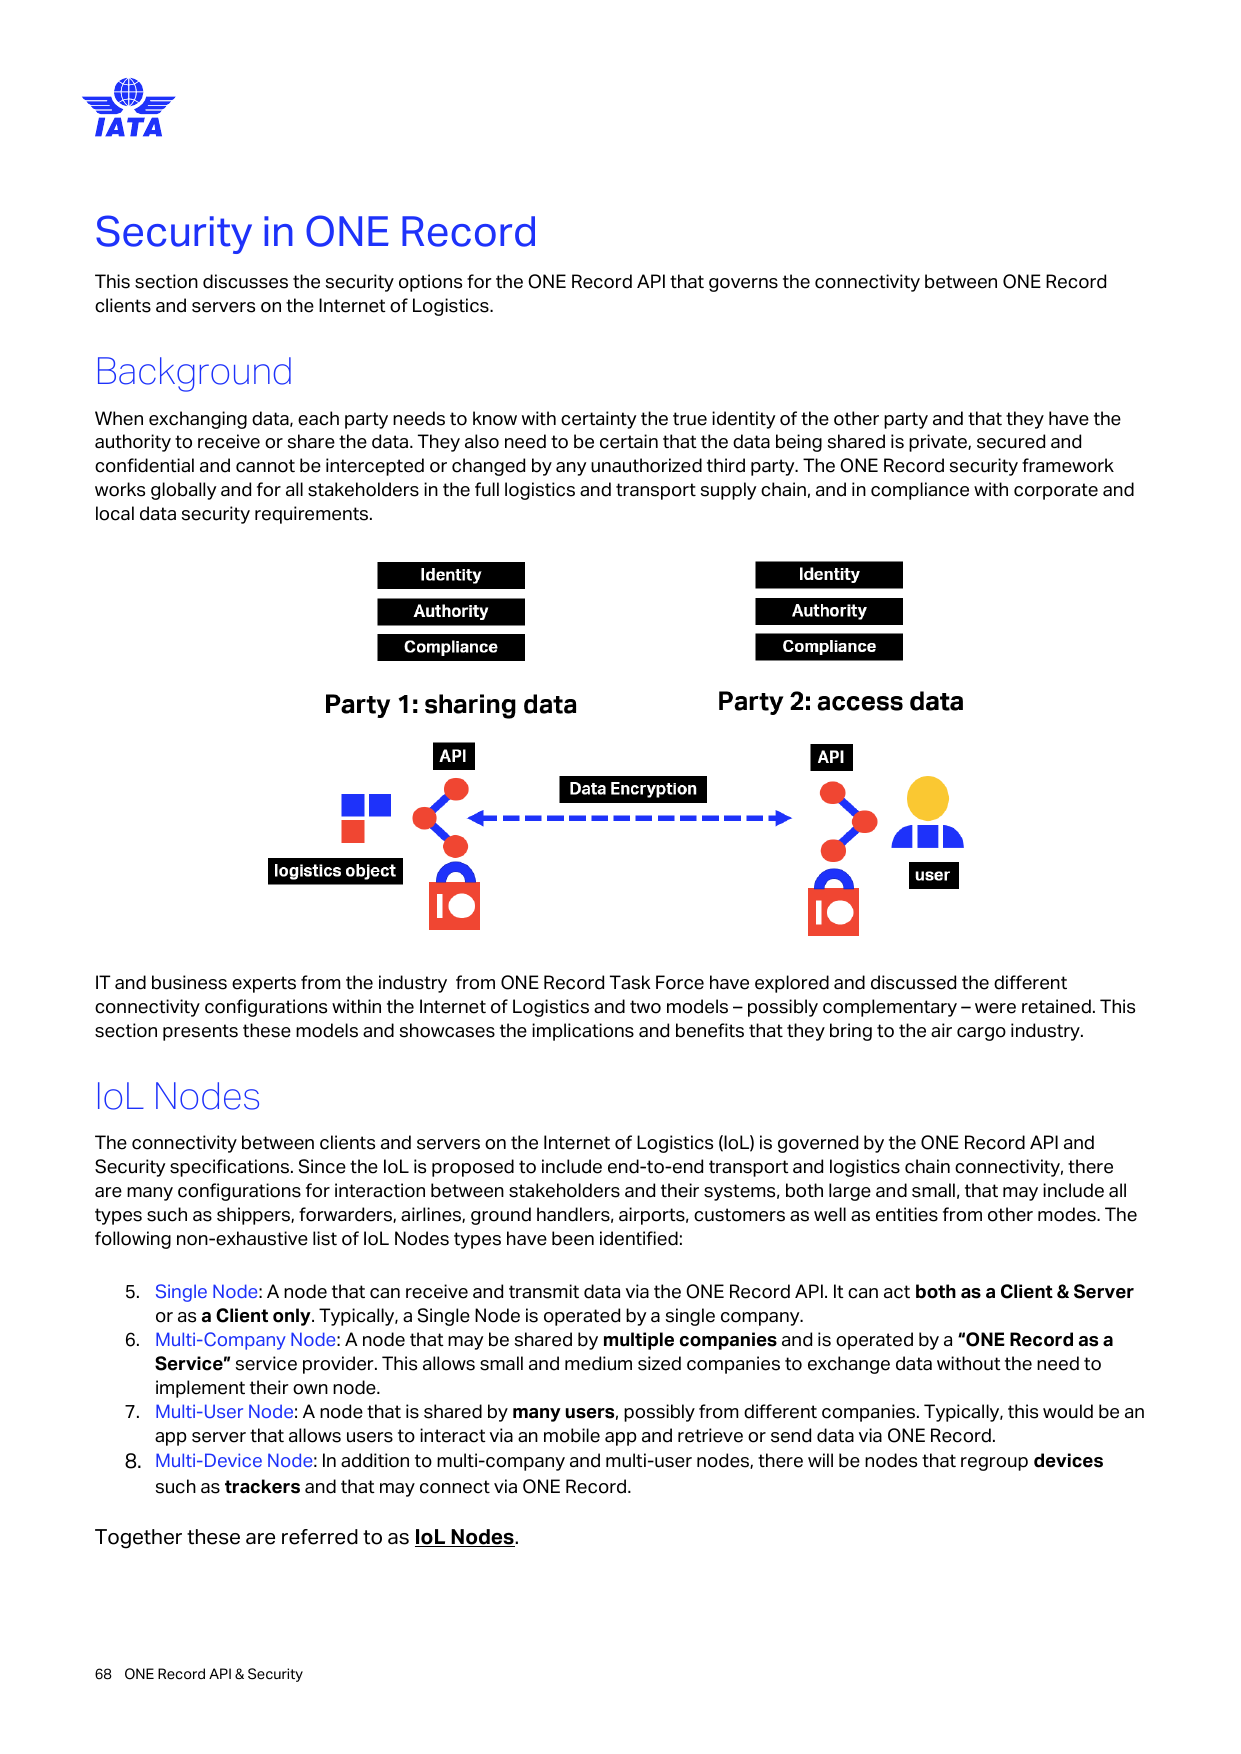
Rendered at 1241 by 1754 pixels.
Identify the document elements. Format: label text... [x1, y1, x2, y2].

subtitle IoL Nodes [94, 1072, 1146, 1118]
list Multi-Company Node: A node that may be shared by multiple companies and is operated by a “ONE Record as a Service” service provider. This allows small and medium sized companies to exchange data without the need to implement their own node. [124, 1328, 1146, 1400]
text When exchanging data, each party needs to know with certainty the true identity of the other party and that they have the authority to receive or share the data. They also need to be certain that the data being shared is private, secured and confidential and cannot be intercepted or changed by any unauthorized third party. The ONE Record security framework works globally and for all stakeholders in the full logistics and transport supply chain, and in compliance with corporate and local data security requirements. [94, 406, 1146, 526]
text Together these are referred to as IoL Nodes. [94, 1523, 1146, 1550]
list Single Node: A node that can receive and transmit data via the ONE Record API. It can act both as a Client & Server or as a Client only. Typically, a Single Node is operated by a single company. [124, 1280, 1146, 1328]
text IT and business experts from the industry from ONE Record Task Force have explored and discussed the different connectivity configurations within the Internet of Logistics and two models – possibly complementary – were retained. This section presents these models and showcases the implications and benefits that they bring to the air cargo industry. [94, 971, 1146, 1042]
text The connectivity between clients and servers on the Internet of Logistics (IoL) is governed by the ONE Record API and Security specifications. Since the IoL is proposed to include end-to-end transport and logistics chain connectivity, there are many configurations for interaction between stakeholders and their systems, both large and small, that may include all types such as shippers, forwarders, airlines, ground handlers, airports, customers as well as entities from other modes. The following non-exhaustive list of IoL Nodes types have been identified: [94, 1131, 1146, 1251]
subtitle Background [94, 347, 1146, 394]
text This section discusses the security options for the ONE Record API that governs the connectivity between ONE Record clients and servers on the Internet of Logistics. [94, 270, 1146, 318]
list Multi-User Node: A node that is shared by many users, possibly from different companies. Typically, this would be an app server that allows users to interact via an mobile app and retrieve or send data via ONE Record. [124, 1400, 1146, 1448]
picture [262, 555, 978, 942]
list Multi-Device Node: In addition to multi-company and multi-user nodes, there will be nodes that regroup devices such as trackers and that may connect via ONE Record. [124, 1448, 1146, 1498]
subtitle Security in ONE Record [94, 205, 1146, 257]
